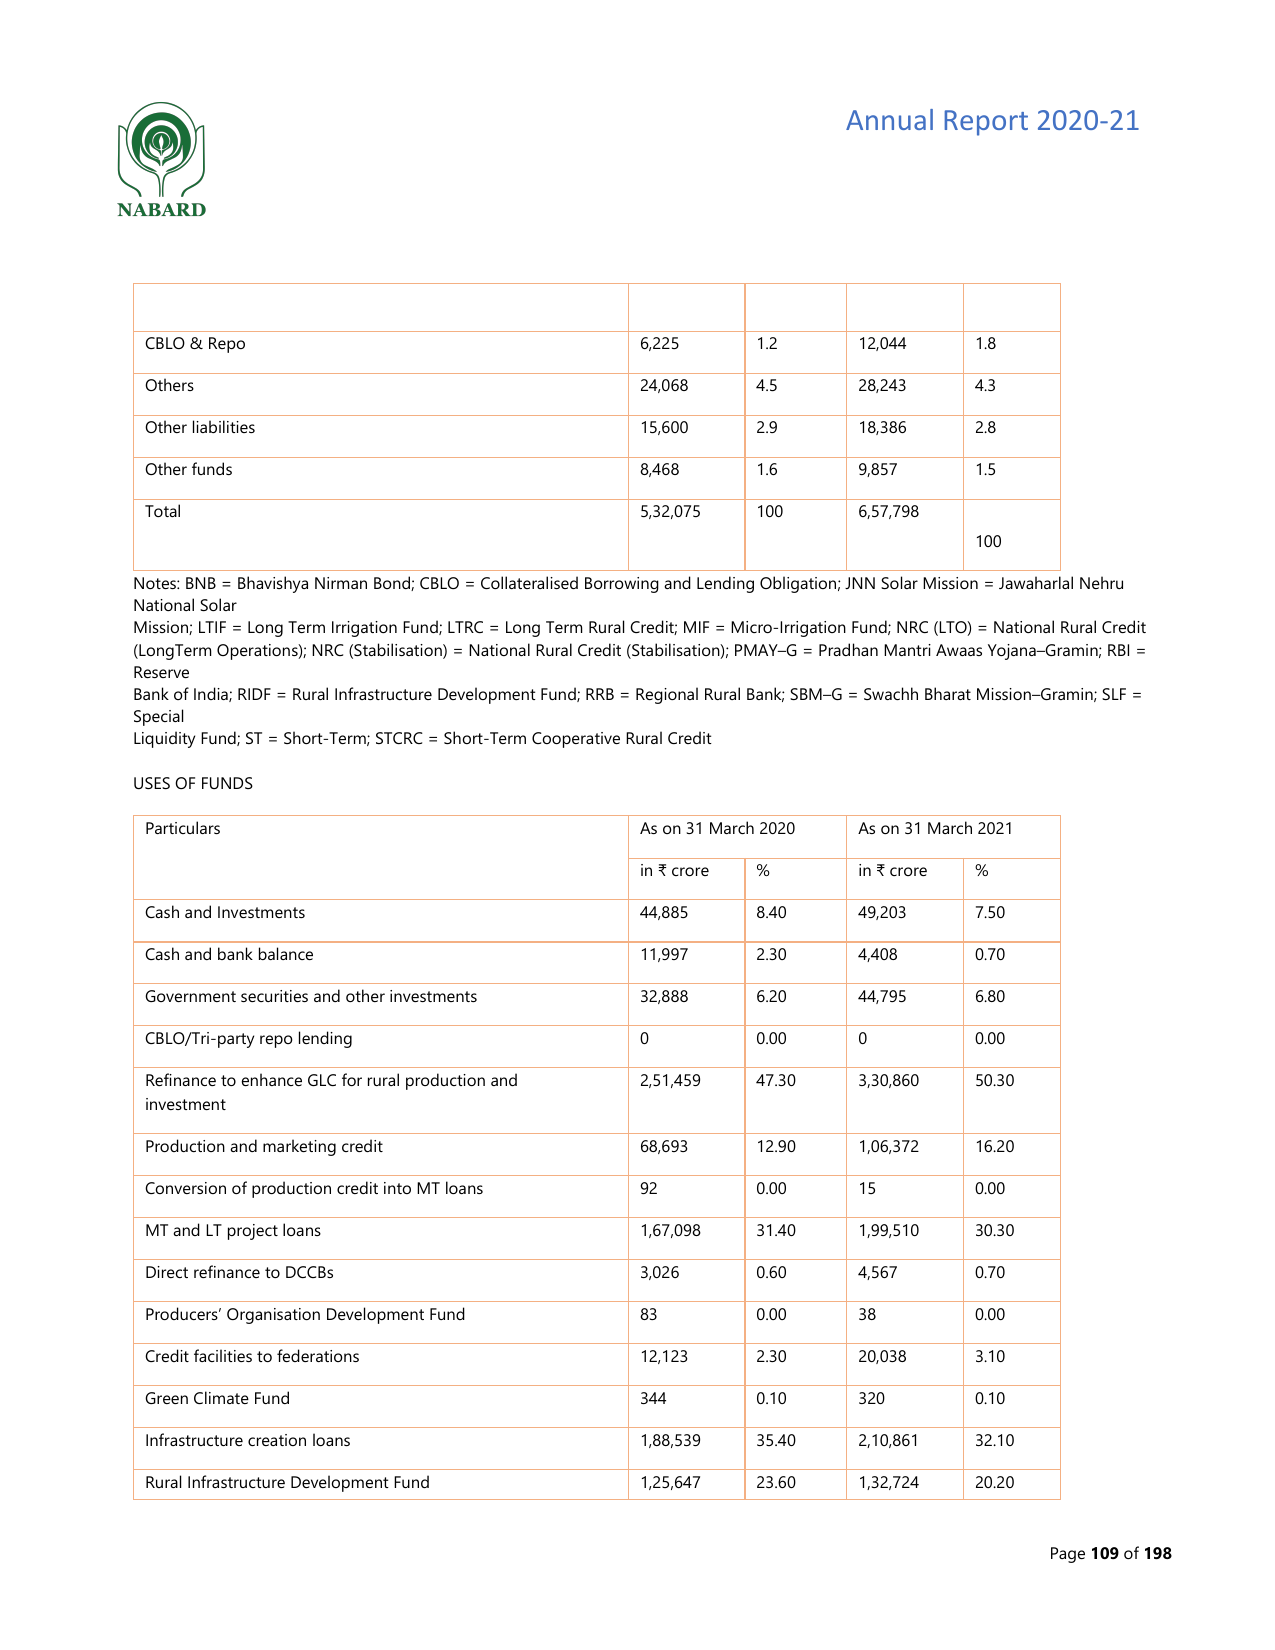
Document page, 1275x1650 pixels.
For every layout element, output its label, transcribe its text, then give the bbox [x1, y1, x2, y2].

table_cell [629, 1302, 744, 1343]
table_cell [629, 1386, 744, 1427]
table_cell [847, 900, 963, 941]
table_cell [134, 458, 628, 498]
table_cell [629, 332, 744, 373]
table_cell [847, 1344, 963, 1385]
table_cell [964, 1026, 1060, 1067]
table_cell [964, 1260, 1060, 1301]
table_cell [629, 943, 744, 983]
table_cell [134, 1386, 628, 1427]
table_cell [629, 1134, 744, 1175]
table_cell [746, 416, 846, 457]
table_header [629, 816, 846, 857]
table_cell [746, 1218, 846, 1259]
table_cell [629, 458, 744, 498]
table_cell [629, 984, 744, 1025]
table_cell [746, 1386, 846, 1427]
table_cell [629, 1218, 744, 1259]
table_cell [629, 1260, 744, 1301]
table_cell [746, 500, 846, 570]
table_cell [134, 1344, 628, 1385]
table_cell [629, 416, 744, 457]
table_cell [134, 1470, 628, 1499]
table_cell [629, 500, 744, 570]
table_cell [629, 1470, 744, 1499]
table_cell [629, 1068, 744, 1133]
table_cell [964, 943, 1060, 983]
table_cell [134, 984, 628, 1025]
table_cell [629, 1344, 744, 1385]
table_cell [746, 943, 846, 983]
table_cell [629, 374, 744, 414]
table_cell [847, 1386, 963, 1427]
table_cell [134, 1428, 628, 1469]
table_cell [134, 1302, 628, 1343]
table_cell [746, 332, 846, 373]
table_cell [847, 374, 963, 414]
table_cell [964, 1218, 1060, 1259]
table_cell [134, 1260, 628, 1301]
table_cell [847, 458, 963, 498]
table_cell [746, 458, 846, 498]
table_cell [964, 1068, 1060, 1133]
text Liquidity Fund; ST = Short-Term; STCRC = Short-Term Cooperative Rural Credit [133, 727, 1157, 749]
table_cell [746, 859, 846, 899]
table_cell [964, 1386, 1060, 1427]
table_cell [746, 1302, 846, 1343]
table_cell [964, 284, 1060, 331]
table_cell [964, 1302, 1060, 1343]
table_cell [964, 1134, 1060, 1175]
text Mission; LTIF = Long Term Irrigation Fund; LTRC = Long Term Rural Credit; MIF = Micro-Irrigation Fund; NRC (LTO) = National Rural Credit (LongTerm Operations); NRC (Stabilisation) = National Rural Credit (Stabilisation); PMAY–G = Pradhan Mantri Awaas Yojana–Gramin; RBI = Reserve [133, 616, 1157, 682]
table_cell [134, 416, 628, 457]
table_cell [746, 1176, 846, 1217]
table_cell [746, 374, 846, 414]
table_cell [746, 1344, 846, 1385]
text Bank of India; RIDF = Rural Infrastructure Development Fund; RRB = Regional Rural Bank; SBM–G = Swachh Bharat Mission–Gramin; SLF = Special [133, 682, 1157, 727]
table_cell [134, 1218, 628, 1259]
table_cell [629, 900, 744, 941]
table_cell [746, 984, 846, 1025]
picture [114, 100, 209, 218]
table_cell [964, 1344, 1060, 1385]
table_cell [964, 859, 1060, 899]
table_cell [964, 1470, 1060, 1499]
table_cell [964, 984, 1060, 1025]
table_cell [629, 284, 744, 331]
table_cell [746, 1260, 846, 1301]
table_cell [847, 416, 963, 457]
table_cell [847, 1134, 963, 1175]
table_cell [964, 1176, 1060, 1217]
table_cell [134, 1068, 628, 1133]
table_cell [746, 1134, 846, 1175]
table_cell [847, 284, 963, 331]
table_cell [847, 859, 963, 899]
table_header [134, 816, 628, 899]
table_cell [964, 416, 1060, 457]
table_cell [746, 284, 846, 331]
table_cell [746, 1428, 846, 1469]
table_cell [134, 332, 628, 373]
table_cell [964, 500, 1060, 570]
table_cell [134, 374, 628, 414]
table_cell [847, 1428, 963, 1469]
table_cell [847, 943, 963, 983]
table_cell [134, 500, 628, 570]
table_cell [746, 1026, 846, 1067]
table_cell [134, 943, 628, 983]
text USES OF FUNDS [133, 771, 1157, 793]
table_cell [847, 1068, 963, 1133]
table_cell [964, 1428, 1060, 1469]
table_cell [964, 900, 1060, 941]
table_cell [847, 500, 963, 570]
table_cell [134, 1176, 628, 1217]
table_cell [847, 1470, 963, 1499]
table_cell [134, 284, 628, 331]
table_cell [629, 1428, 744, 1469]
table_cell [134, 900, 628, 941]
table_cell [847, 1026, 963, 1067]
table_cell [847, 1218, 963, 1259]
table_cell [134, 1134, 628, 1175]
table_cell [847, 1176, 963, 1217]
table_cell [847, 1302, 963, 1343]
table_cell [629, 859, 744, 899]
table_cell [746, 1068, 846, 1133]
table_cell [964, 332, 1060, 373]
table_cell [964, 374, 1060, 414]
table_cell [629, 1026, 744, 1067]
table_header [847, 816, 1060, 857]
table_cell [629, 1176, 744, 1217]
text Notes: BNB = Bhavishya Nirman Bond; CBLO = Collateralised Borrowing and Lending Obligation; JNN Solar Mission = Jawaharlal Nehru National Solar [133, 571, 1157, 616]
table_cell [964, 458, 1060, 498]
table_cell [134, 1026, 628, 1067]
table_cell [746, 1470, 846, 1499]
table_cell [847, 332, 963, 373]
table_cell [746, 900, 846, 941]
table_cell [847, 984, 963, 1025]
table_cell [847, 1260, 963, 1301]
